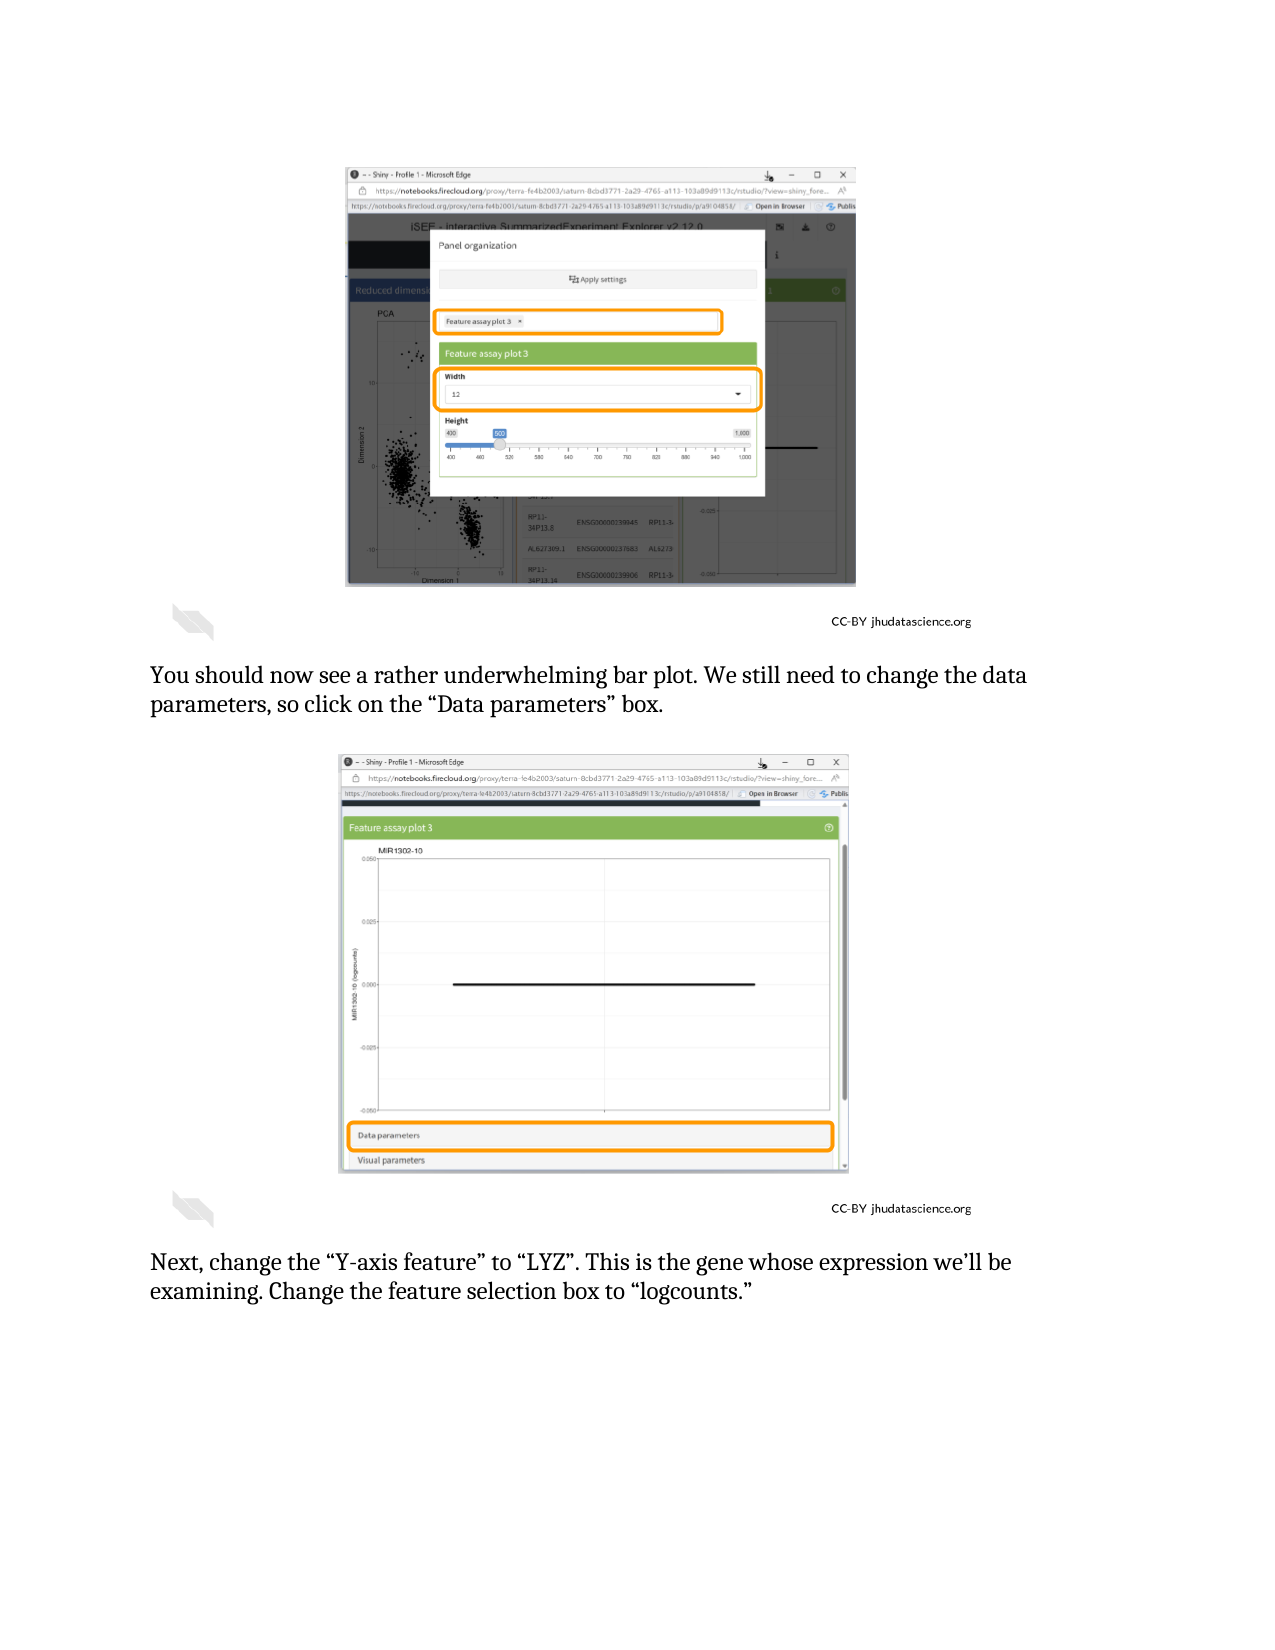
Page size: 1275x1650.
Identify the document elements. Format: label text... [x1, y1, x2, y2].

picture [168, 150, 1044, 643]
text You should now see a rather underwhelming bar plot. We still need to change the data parameters, so click on the “Data parameters” box. [150, 661, 1125, 718]
text Next, change the “Y-axis feature” to “LYZ”. This is the gene whose expression we’ll be examining. Change the feature selection box to “logcounts.” [150, 1248, 1125, 1306]
picture [168, 737, 1044, 1230]
